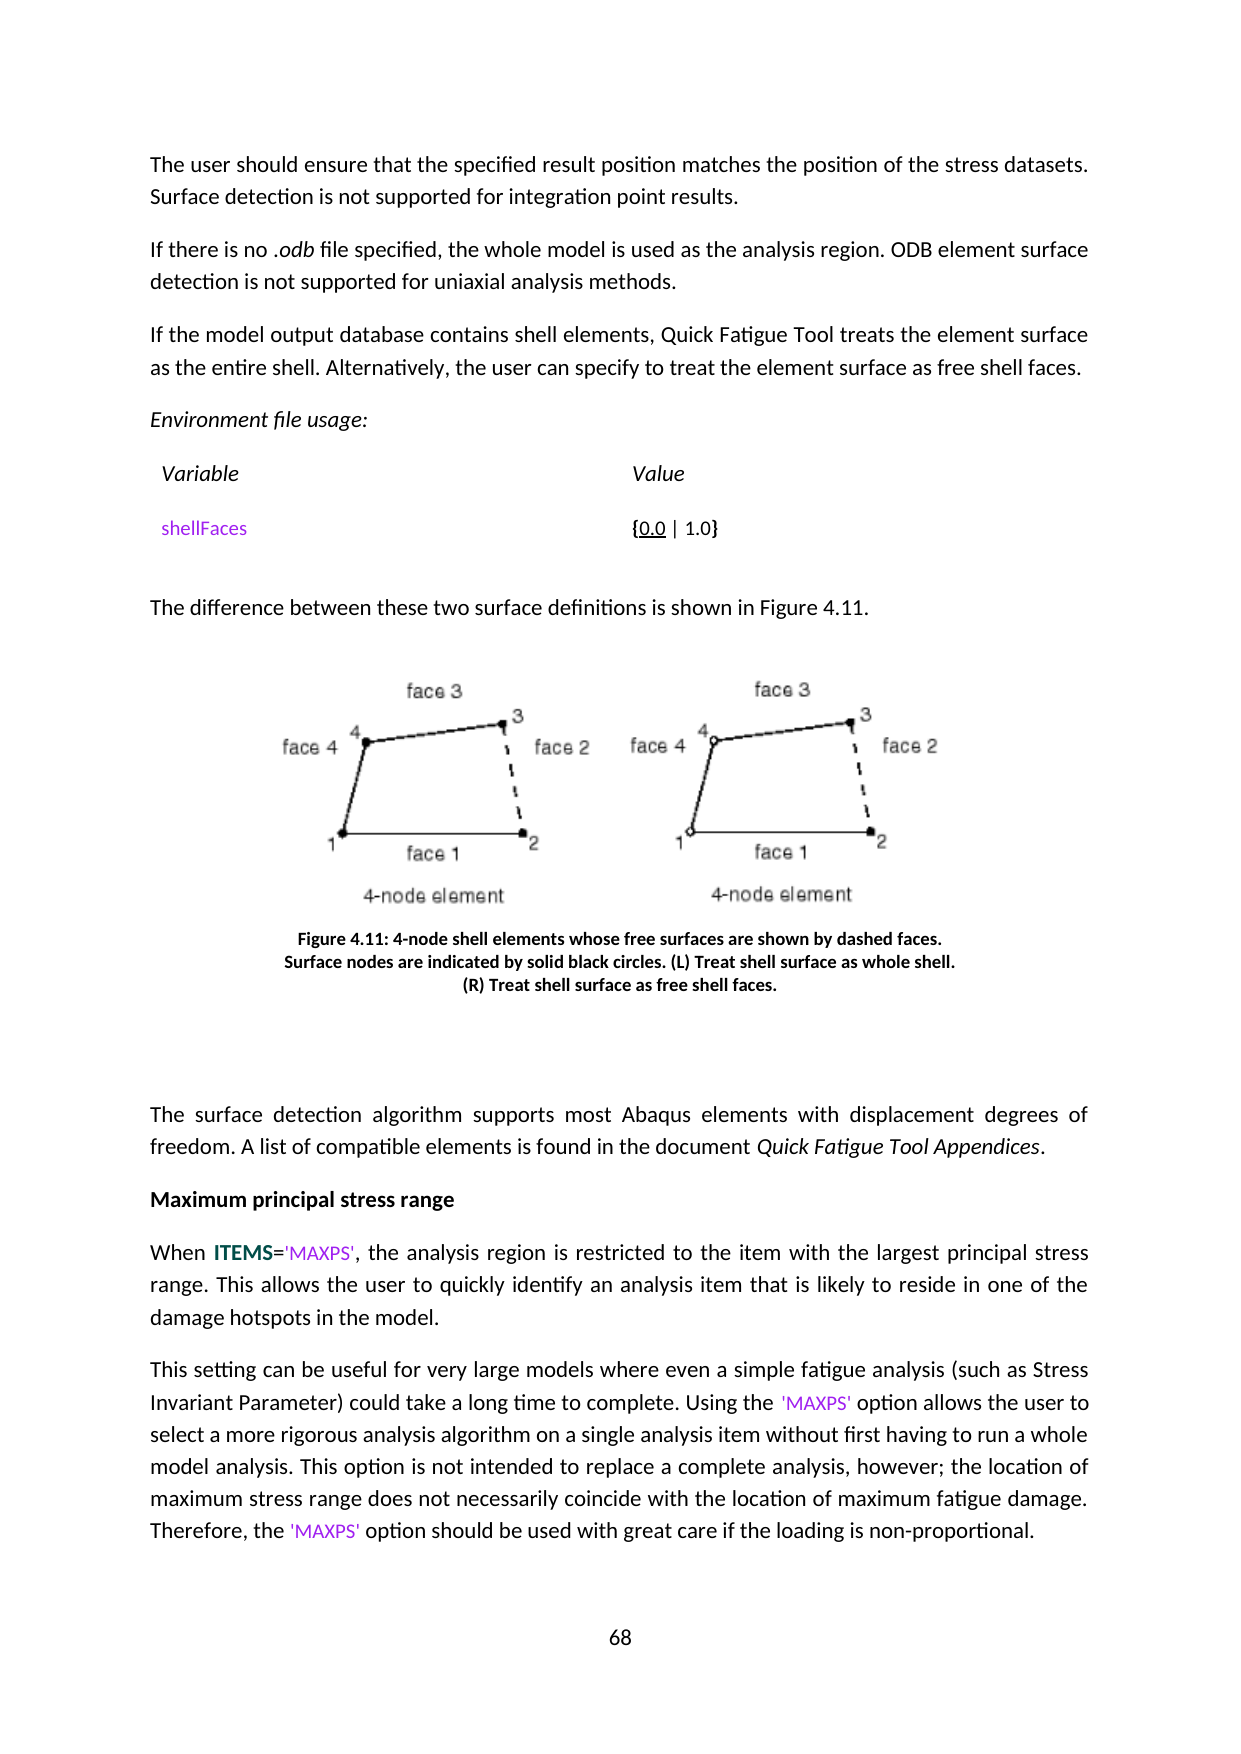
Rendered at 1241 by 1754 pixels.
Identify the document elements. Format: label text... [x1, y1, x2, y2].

text This setting can be useful for very large models where even a simple fatigue analysis (such as Stress Invariant Parameter) could take a long time to complete. Using the 'MAXPS' option allows the user to select a more rigorous analysis algorithm on a single analysis item without first having to run a whole model analysis. This option is not intended to replace a complete analysis, however; the location of maximum stress range does not necessarily coincide with the location of maximum fatigue damage. Therefore, the 'MAXPS' option should be used with great care if the loading is non-proportional. [150, 1356, 1090, 1544]
text Environment file usage: [150, 406, 1090, 434]
text If there is no .odb file specified, the whole model is used as the analysis region. ODB element surface detection is not supported for uniaxial analysis methods. [150, 235, 1090, 295]
text The surface detection algorithm supports most Abaqus elements with displacement degrees of freedom. A list of compatible elements is found in the document Quick Fatigue Tool Appendices. [150, 1100, 1090, 1160]
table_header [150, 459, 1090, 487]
text When ITEMS='MAXPS', the analysis region is restricted to the item with the largest principal stress range. This allows the user to quickly identify an analysis item that is likely to reside in one of the damage hotspots in the model. [150, 1238, 1090, 1331]
text If the model output database contains shell elements, Quick Fatigue Tool treats the element surface as the entire shell. Alternatively, the user can specify to treat the element surface as free shell faces. [150, 320, 1090, 381]
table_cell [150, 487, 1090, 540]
picture [276, 667, 964, 918]
text The user should ensure that the specified result position matches the position of the stress datasets. Surface detection is not supported for integration point results. [150, 150, 1090, 210]
text Maximum principal stress range [150, 1185, 1090, 1213]
text The difference between these two surface definitions is shown in Figure 4.11. [150, 593, 1090, 621]
